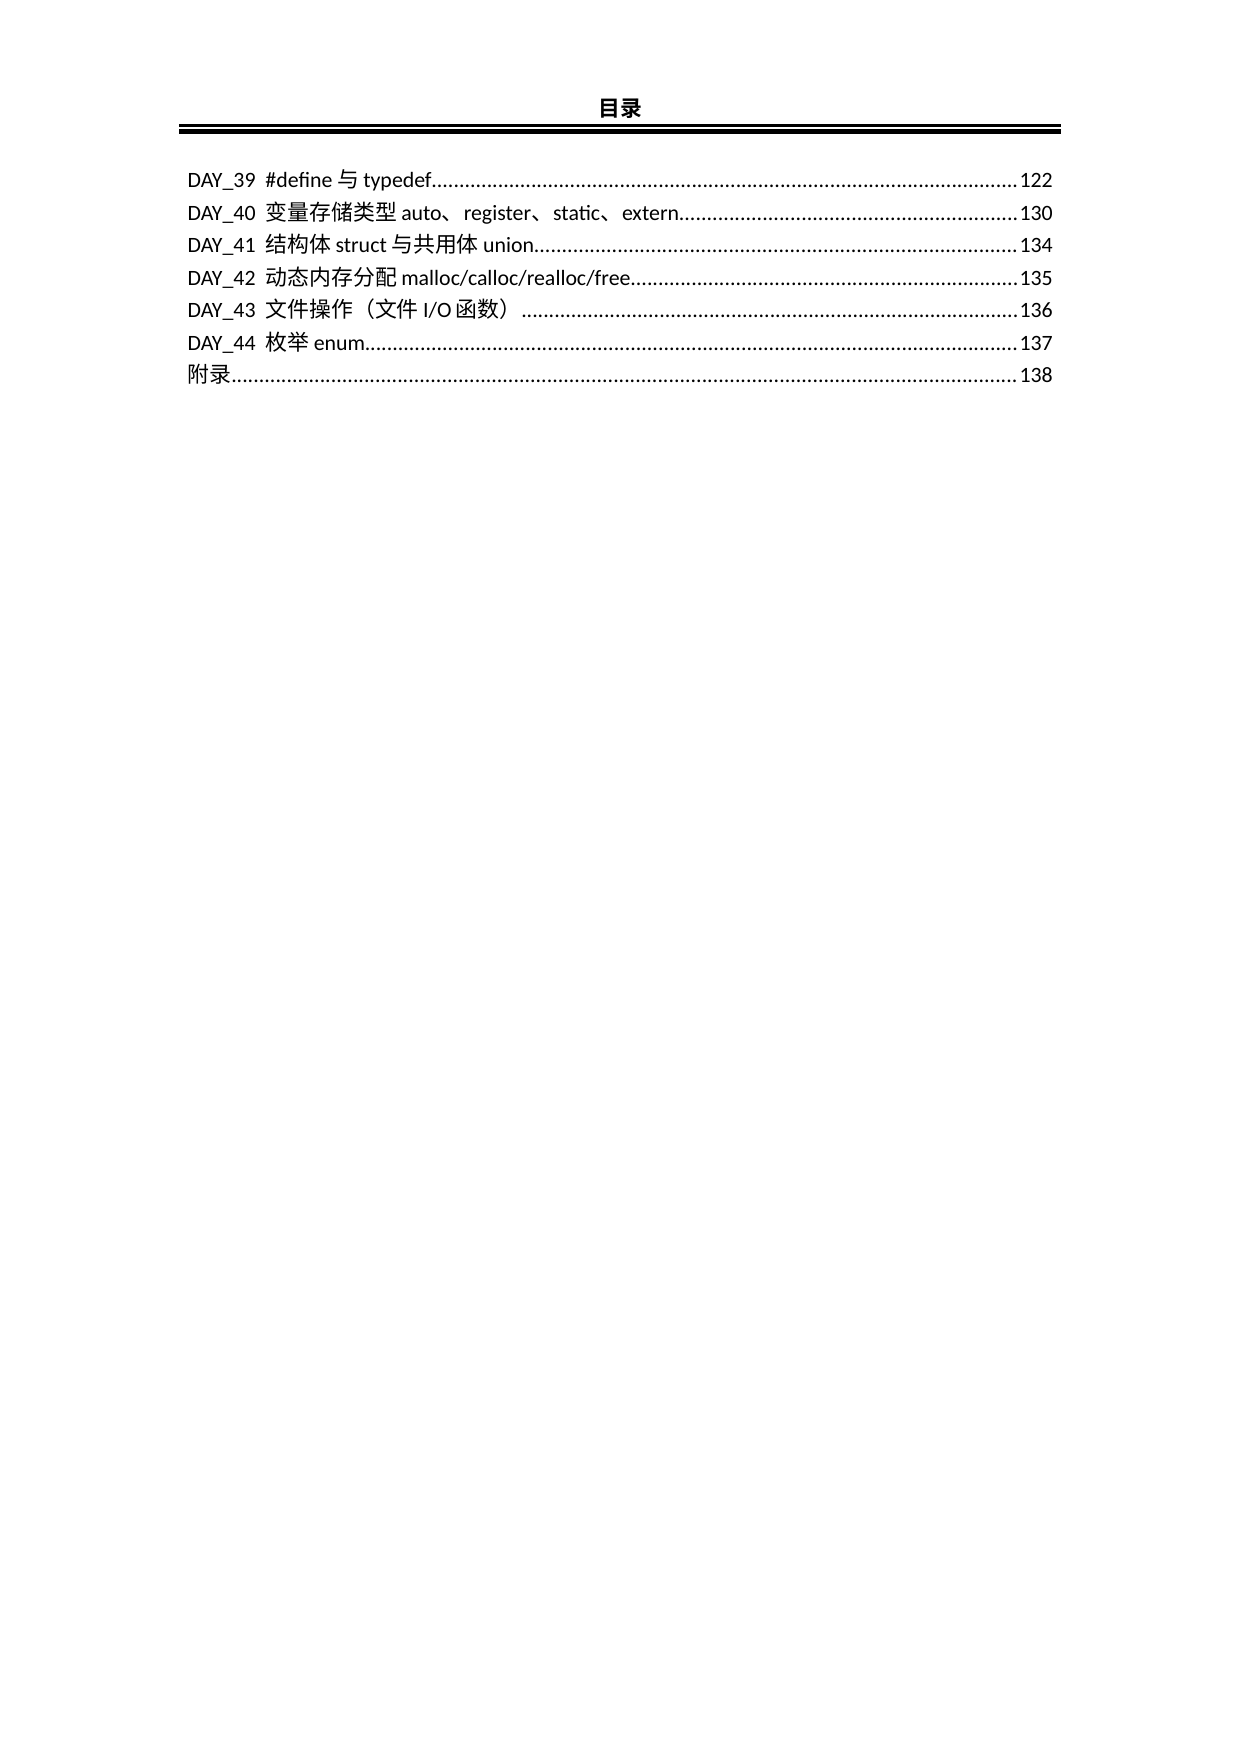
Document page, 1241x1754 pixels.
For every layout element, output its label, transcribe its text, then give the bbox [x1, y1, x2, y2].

text DAY_41 结构体struct与共用体union 134 [187, 227, 1053, 259]
text DAY_39 #define与typedef 122 [187, 162, 1053, 194]
text DAY_44 枚举enum 137 [187, 324, 1053, 357]
text DAY_43 文件操作（文件I/O函数） 136 [187, 292, 1053, 324]
text DAY_42 动态内存分配malloc/calloc/realloc/free 135 [187, 259, 1053, 292]
text DAY_40 变量存储类型auto、register、static、extern 130 [187, 194, 1053, 227]
text 附录 138 [187, 357, 1053, 389]
